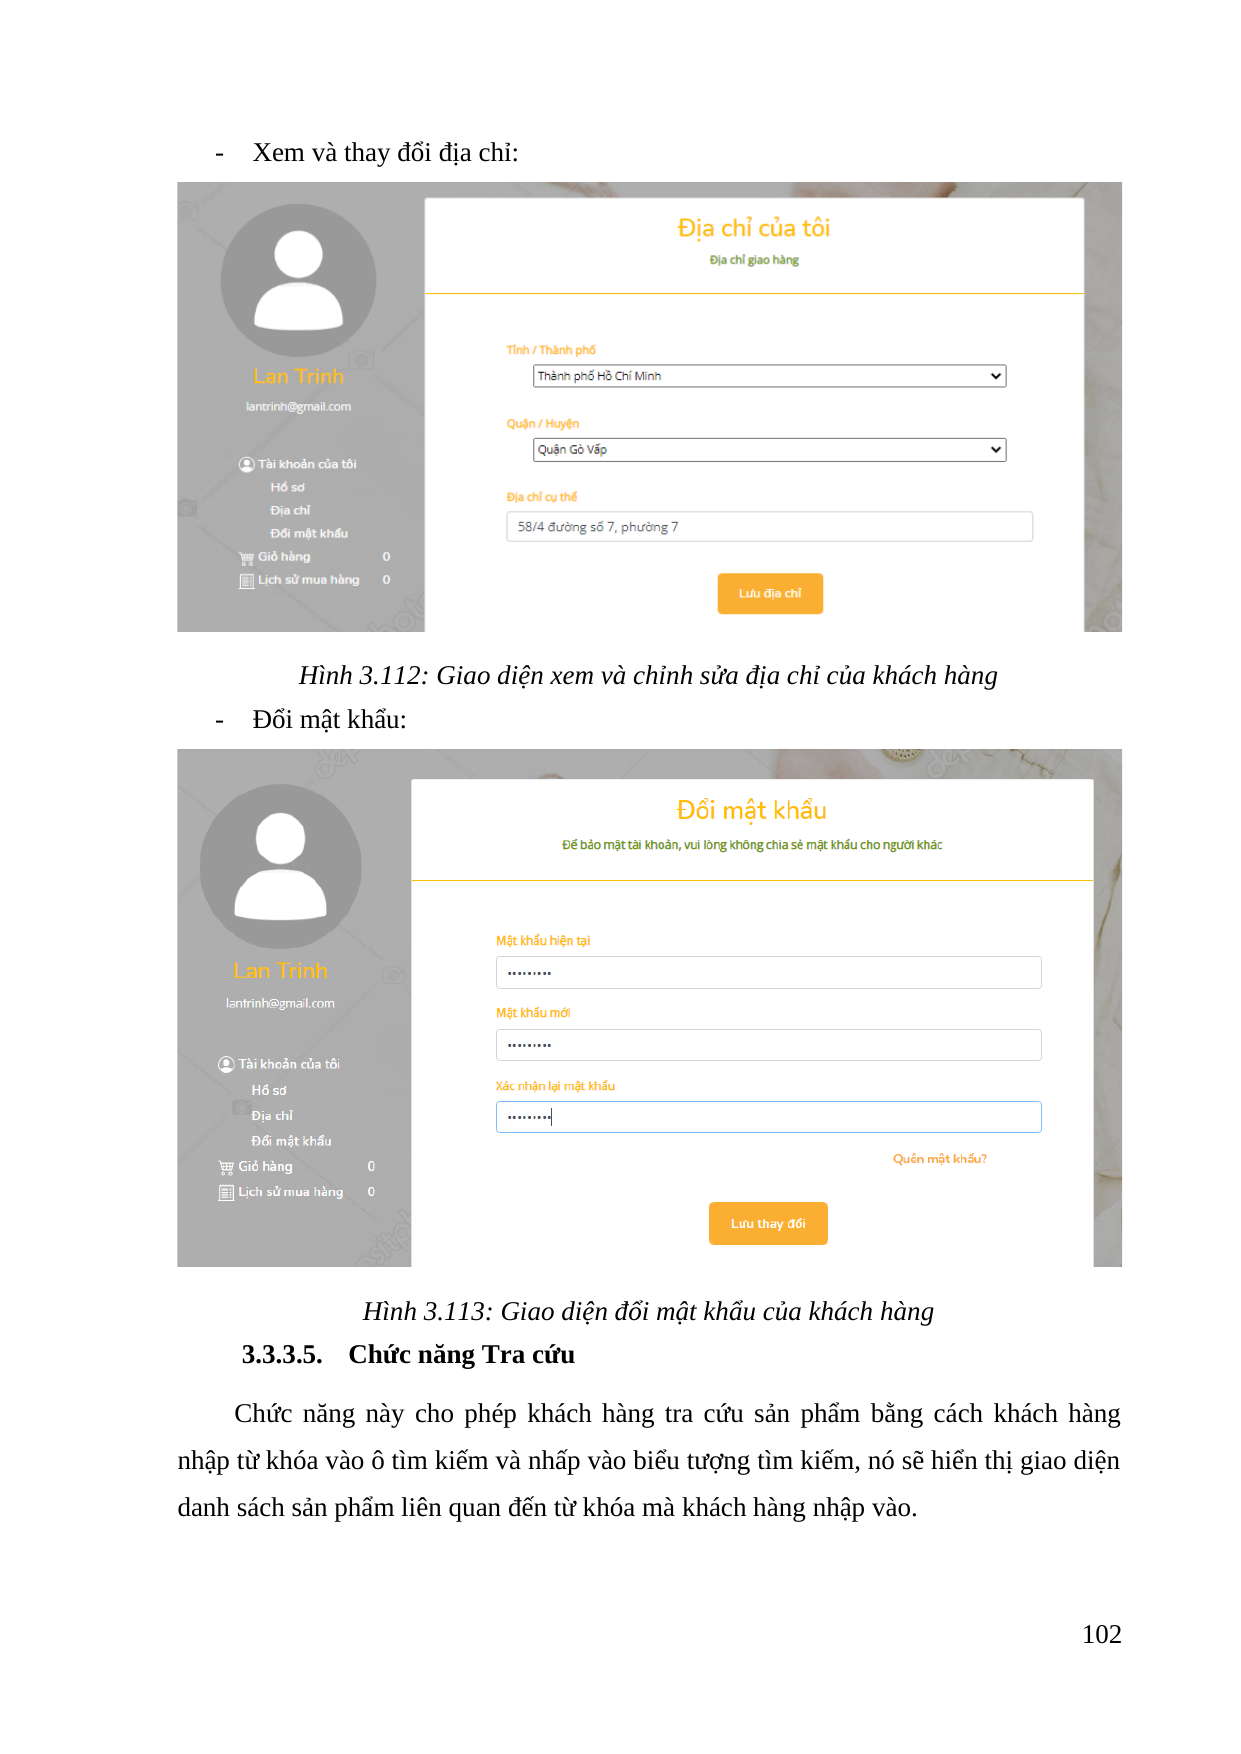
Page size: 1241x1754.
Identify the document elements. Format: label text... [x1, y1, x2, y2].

picture [177, 749, 1123, 1267]
list Xem và thay đổi địa chỉ: [215, 136, 1122, 167]
picture [177, 182, 1123, 632]
list Đổi mật khẩu: [215, 703, 1122, 734]
subtitle Chức năng Tra cứu [242, 1338, 1122, 1369]
text Chức năng này cho phép khách hàng tra cứu sản phẩm bằng cách khách hàng nhập từ khóa vào ô tìm kiếm và nhấp vào biểu tượng tìm kiếm, nó sẽ hiển thị giao diện danh sách sản phẩm liên quan đến từ khóa mà khách hàng nhập vào. [177, 1397, 1122, 1522]
